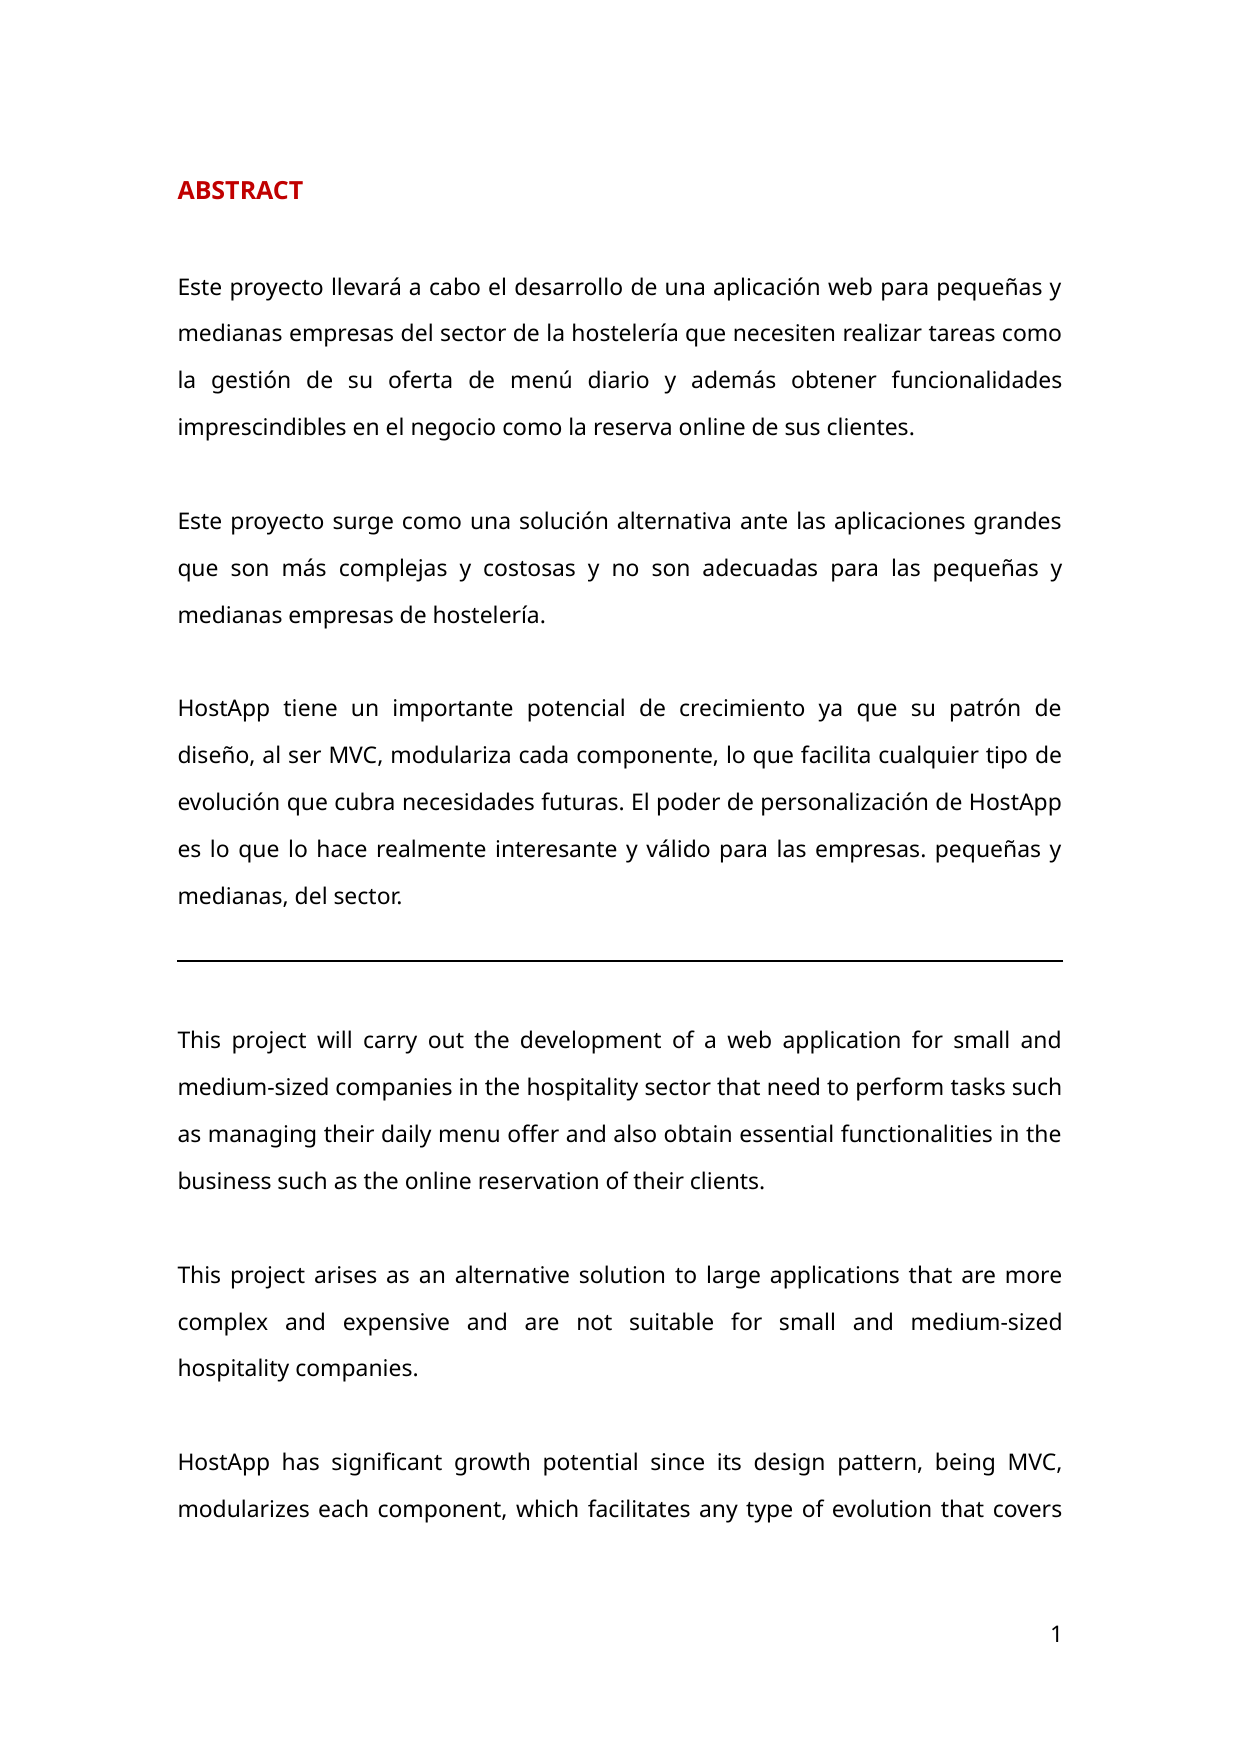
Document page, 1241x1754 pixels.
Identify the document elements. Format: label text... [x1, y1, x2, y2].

text HostApp tiene un importante potencial de crecimiento ya que su patrón de diseño, al ser MVC, modulariza cada componente, lo que facilita cualquier tipo de evolución que cubra necesidades futuras. El poder de personalización de HostApp es lo que lo hace realmente interesante y válido para las empresas. pequeñas y medianas, del sector. [177, 692, 1063, 911]
text Este proyecto llevará a cabo el desarrollo de una aplicación web para pequeñas y medianas empresas del sector de la hostelería que necesiten realizar tareas como la gestión de su oferta de menú diario y además obtener funcionalidades imprescindibles en el negocio como la reserva online de sus clientes. [177, 271, 1063, 442]
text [177, 1446, 1063, 1524]
text This project arises as an alternative solution to large applications that are more complex and expensive and are not suitable for small and medium-sized hospitality companies. [177, 1258, 1063, 1383]
subtitle Abstract [177, 173, 1063, 207]
text Este proyecto surge como una solución alternativa ante las aplicaciones grandes que son más complejas y costosas y no son adecuadas para las pequeñas y medianas empresas de hostelería. [177, 505, 1063, 630]
text This project will carry out the development of a web application for small and medium-sized companies in the hospitality sector that need to perform tasks such as managing their daily menu offer and also obtain essential functionalities in the business such as the online reservation of their clients. [177, 1024, 1063, 1196]
